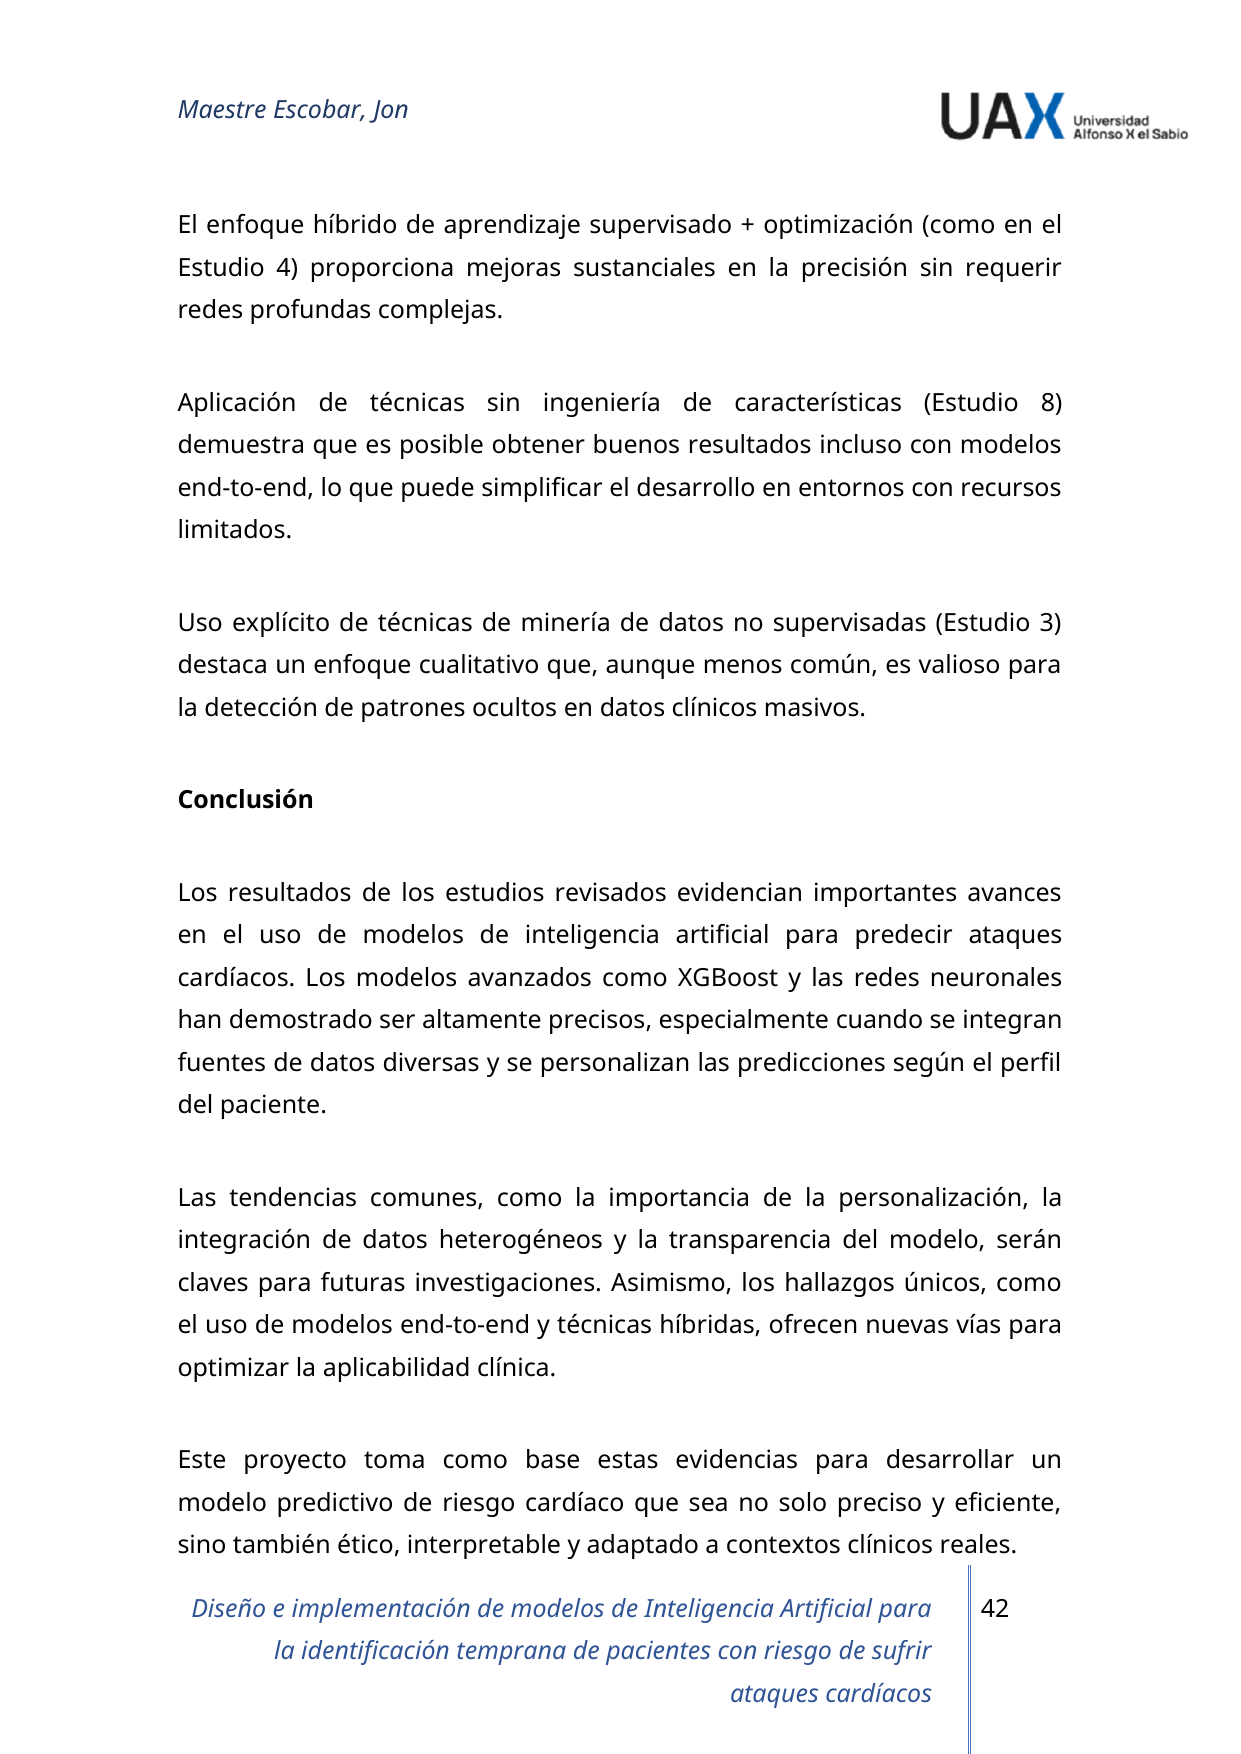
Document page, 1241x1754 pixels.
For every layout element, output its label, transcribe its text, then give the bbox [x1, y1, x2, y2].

picture [940, 89, 1192, 144]
text Conclusión [177, 782, 1063, 816]
text Uso explícito de técnicas de minería de datos no supervisadas (Estudio 3) destaca un enfoque cualitativo que, aunque menos común, es valioso para la detección de patrones ocultos en datos clínicos masivos. [177, 604, 1063, 723]
text Este proyecto toma como base estas evidencias para desarrollar un modelo predictivo de riesgo cardíaco que sea no solo preciso y eficiente, sino también ético, interpretable y adaptado a contextos clínicos reales. [177, 1442, 1063, 1561]
text El enfoque híbrido de aprendizaje supervisado + optimización (como en el Estudio 4) proporciona mejoras sustanciales en la precisión sin requerir redes profundas complejas. [177, 207, 1063, 326]
text Las tendencias comunes, como la importancia de la personalización, la integración de datos heterogéneos y la transparencia del modelo, serán claves para futuras investigaciones. Asimismo, los hallazgos únicos, como el uso de modelos end-to-end y técnicas híbridas, ofrecen nuevas vías para optimizar la aplicabilidad clínica. [177, 1179, 1063, 1383]
text Aplicación de técnicas sin ingeniería de características (Estudio 8) demuestra que es posible obtener buenos resultados incluso con modelos end-to-end, lo que puede simplificar el desarrollo en entornos con recursos limitados. [177, 384, 1063, 546]
text Los resultados de los estudios revisados evidencian importantes avances en el uso de modelos de inteligencia artificial para predecir ataques cardíacos. Los modelos avanzados como XGBoost y las redes neuronales han demostrado ser altamente precisos, especialmente cuando se integran fuentes de datos diversas y se personalizan las predicciones según el perfil del paciente. [177, 874, 1063, 1121]
